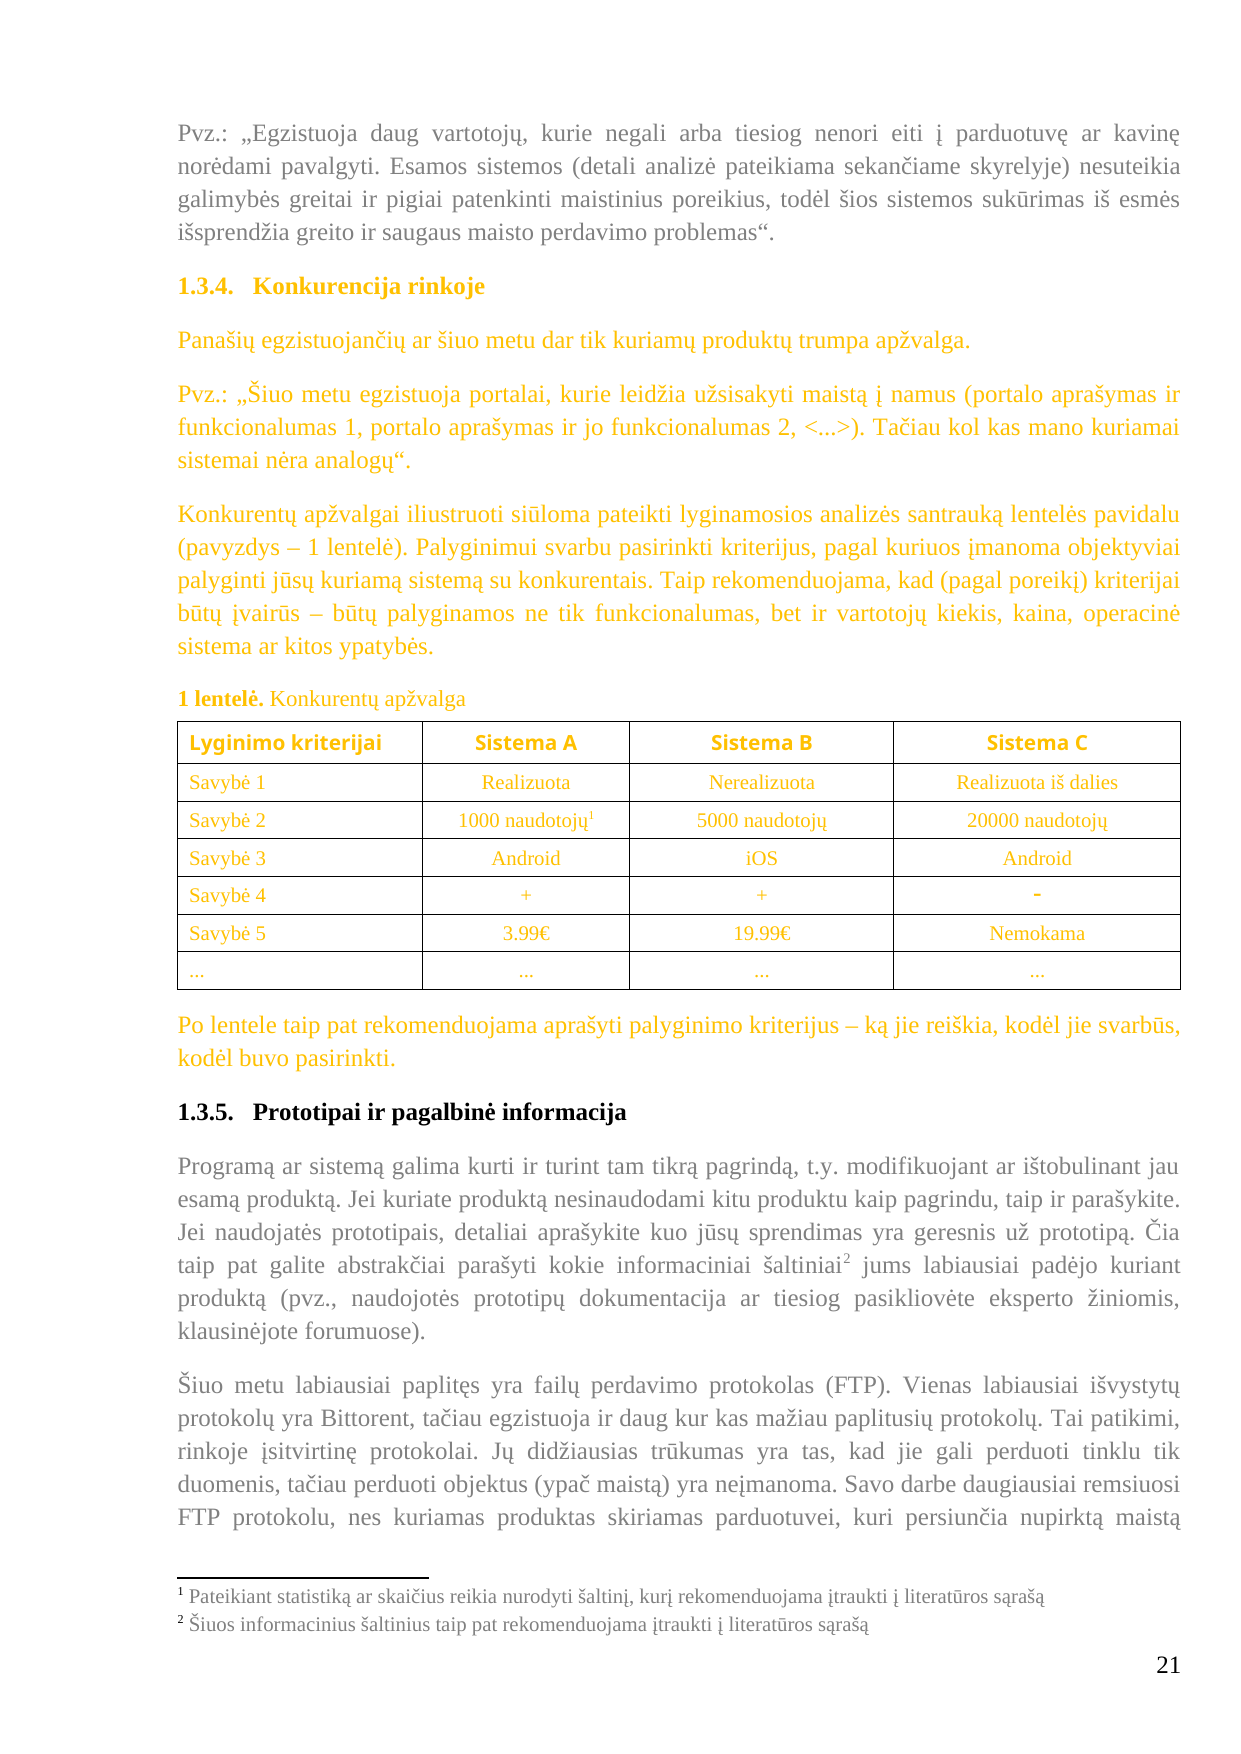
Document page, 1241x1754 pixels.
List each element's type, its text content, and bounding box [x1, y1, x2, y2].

table_cell Savybė 1 [178, 764, 422, 801]
table_header Sistema C [894, 722, 1180, 763]
table_cell + [423, 877, 629, 913]
table_cell 1000 naudotojų [423, 802, 629, 838]
table_cell Savybė 4 [178, 877, 422, 913]
table_cell 19.99€ [630, 915, 893, 951]
text Programą ar sistemą galima kurti ir turint tam tikrą pagrindą, t.y. modifikuojant ar ištobulinant jau esamą produktą. Jei kuriate produktą nesinaudodami kitu produktu kaip pagrindu, taip ir parašykite. Jei naudojatės prototipais, detaliai aprašykite kuo jūsų sprendimas yra geresnis už prototipą. Čia taip pat galite abstrakčiai parašyti kokie informaciniai šaltiniai jums labiausiai padėjo kuriant produktą (pvz., naudojotės prototipų dokumentacija ar tiesiog pasikliovėte eksperto žiniomis, klausinėjote forumuose). [177, 1151, 1181, 1345]
text Panašių egzistuojančių ar šiuo metu dar tik kuriamų produktų trumpa apžvalga. [177, 325, 1181, 354]
text Po lentele taip pat rekomenduojama aprašyti palyginimo kriterijus – ką jie reiškia, kodėl jie svarbūs, kodėl buvo pasirinkti. [177, 1011, 1181, 1072]
table_cell 5000 naudotojų [630, 802, 893, 838]
table_cell + [630, 877, 893, 913]
table_cell Nerealizuota [630, 764, 893, 801]
table_cell ... [178, 952, 422, 989]
table_cell Realizuota [423, 764, 629, 801]
table_header Sistema A [423, 722, 629, 763]
table_cell ... [630, 952, 893, 989]
text Pvz.: „Šiuo metu egzistuoja portalai, kurie leidžia užsisakyti maistą į namus (portalo aprašymas ir funkcionalumas 1, portalo aprašymas ir jo funkcionalumas 2, <...>). Tačiau kol kas mano kuriamai sistemai nėra analogų“. [177, 379, 1181, 473]
table_cell 20000 naudotojų [894, 802, 1180, 838]
table_cell Nemokama [894, 915, 1180, 951]
table_header Lyginimo kriterijai [178, 722, 422, 763]
text Pvz.: „Egzistuoja daug vartotojų, kurie negali arba tiesiog nenori eiti į parduotuvę ar kavinę norėdami pavalgyti. Esamos sistemos (detali analizė pateikiama sekančiame skyrelyje) nesuteikia galimybės greitai ir pigiai patenkinti maistinius poreikius, todėl šios sistemos sukūrimas iš esmės išsprendžia greito ir saugaus maisto perdavimo problemas“. [177, 118, 1181, 246]
table_cell Savybė 5 [178, 915, 422, 951]
subtitle Prototipai ir pagalbinė informacija [177, 1097, 1181, 1126]
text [177, 1370, 1181, 1531]
subtitle Konkurencija rinkoje [177, 271, 1181, 300]
text 1 lentelė. Konkurentų apžvalga [177, 684, 1181, 711]
table_cell ... [423, 952, 629, 989]
table_cell - [894, 877, 1180, 913]
text Konkurentų apžvalgai iliustruoti siūloma pateikti lyginamosios analizės santrauką lentelės pavidalu (pavyzdys – 1 lentelė). Palyginimui svarbu pasirinkti kriterijus, pagal kuriuos įmanoma objektyviai palyginti jūsų kuriamą sistemą su konkurentais. Taip rekomenduojama, kad (pagal poreikį) kriterijai būtų įvairūs – būtų palyginamos ne tik funkcionalumas, bet ir vartotojų kiekis, kaina, operacinė sistema ar kitos ypatybės. [177, 499, 1181, 659]
table_cell Android [894, 839, 1180, 876]
table_cell iOS [630, 839, 893, 876]
table_cell ... [894, 952, 1180, 989]
table_cell Savybė 2 [178, 802, 422, 838]
table_cell Android [423, 839, 629, 876]
table_cell 3.99€ [423, 915, 629, 951]
table_header Sistema B [630, 722, 893, 763]
table_cell Realizuota iš dalies [894, 764, 1180, 801]
table_cell Savybė 3 [178, 839, 422, 876]
